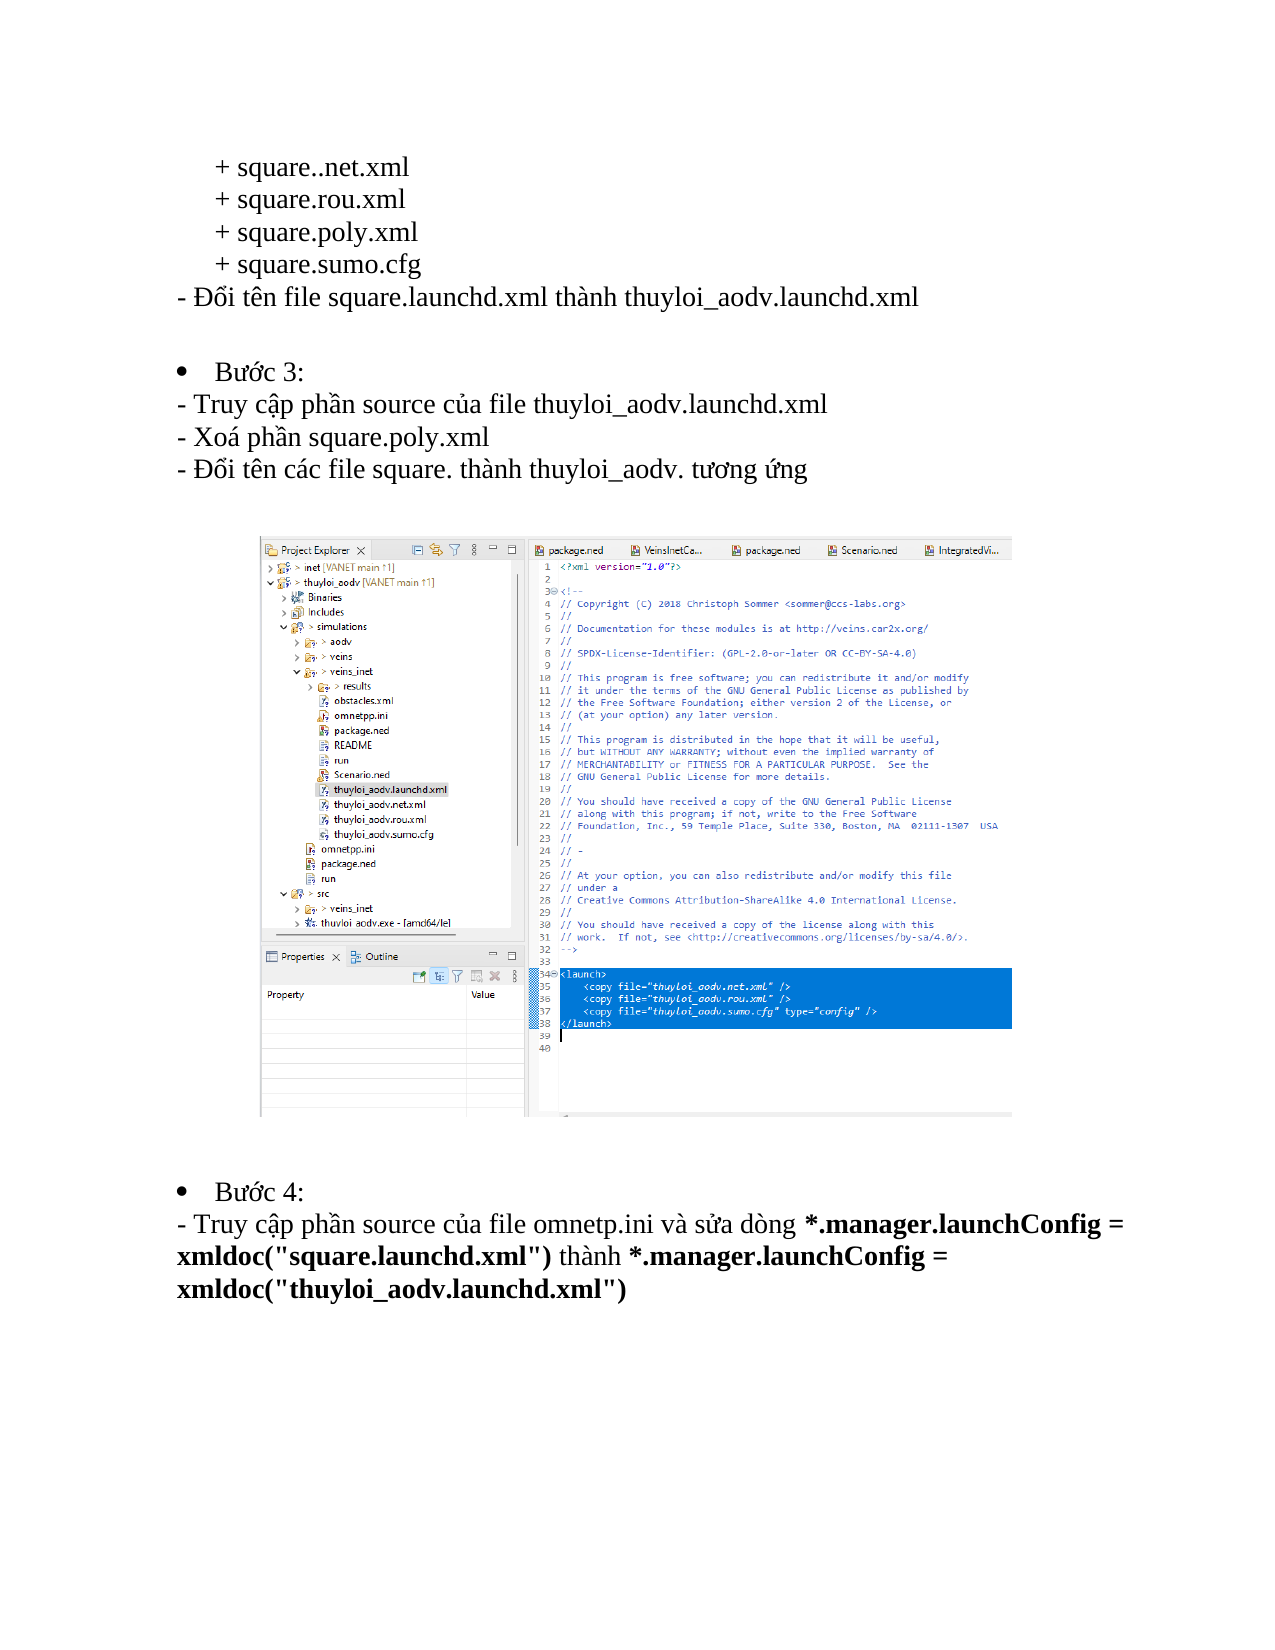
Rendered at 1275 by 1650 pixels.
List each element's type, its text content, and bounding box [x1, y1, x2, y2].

text - Xoá phần square.poly.xml [177, 420, 1125, 452]
text - Truy cập phần source của file thuyloi_aodv.launchd.xml [177, 387, 1125, 420]
text - Truy cập phần source của file omnetp.ini và sửa dòng *.manager.launchConfig = xmldoc("square.launchd.xml") thành *.manager.launchConfig = xmldoc("thuyloi_aodv.launchd.xml") [177, 1207, 1125, 1304]
text - Đổi tên file square.launchd.xml thành thuyloi_aodv.launchd.xml [177, 279, 1125, 312]
text - Đổi tên các file square. thành thuyloi_aodv. tương ứng [177, 452, 1125, 484]
text + square..net.xml [214, 150, 1125, 182]
text + square.poly.xml [214, 215, 1125, 247]
list Bước 3: [177, 355, 1125, 387]
text + square.sumo.cfg [214, 247, 1125, 279]
text + square.rou.xml [214, 182, 1125, 215]
table_header [177, 517, 1125, 1132]
picture [259, 536, 1012, 1117]
list Bước 4: [177, 1174, 1125, 1207]
